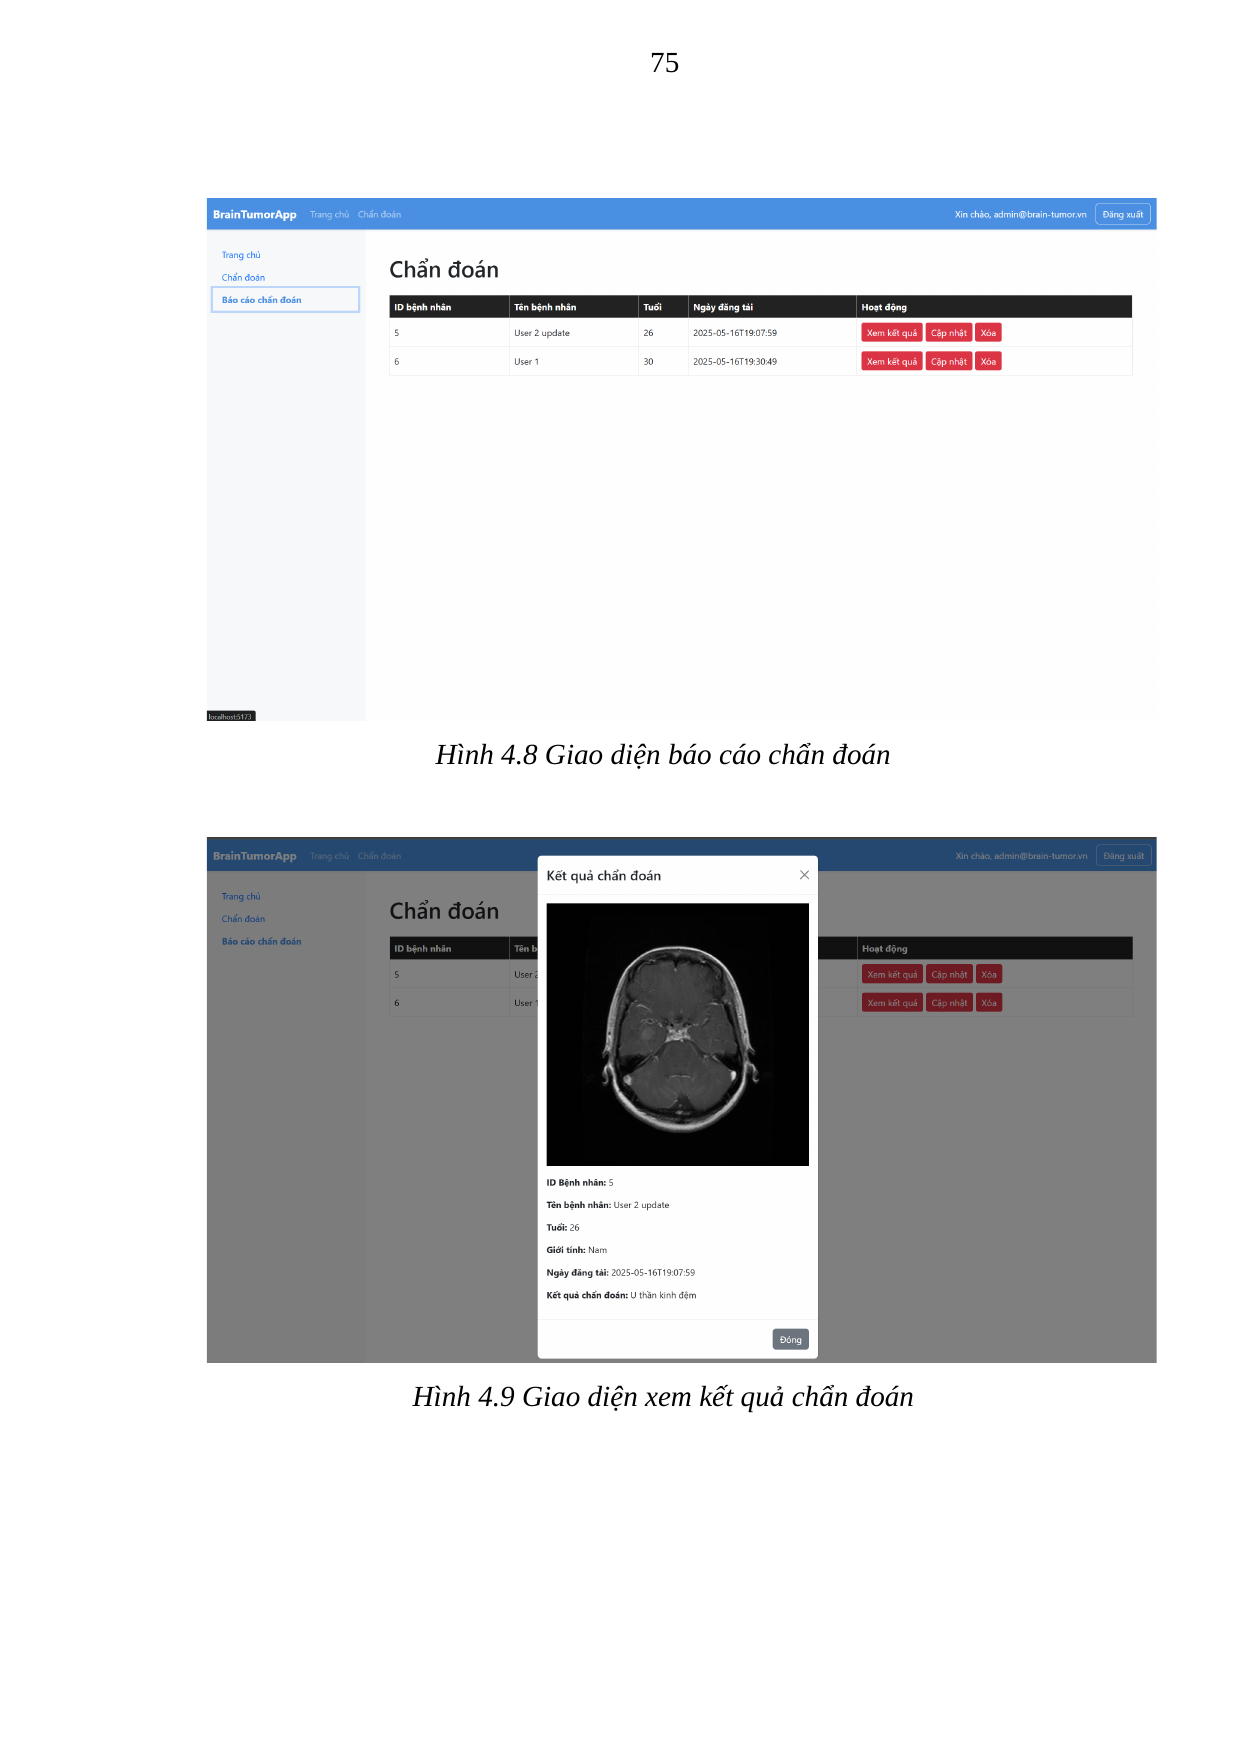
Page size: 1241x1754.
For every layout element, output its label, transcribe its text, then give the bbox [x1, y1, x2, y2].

text Hình 4.9 Giao diện xem kết quả chẩn đoán [207, 1379, 1122, 1413]
picture [206, 198, 1157, 721]
picture [206, 837, 1157, 1363]
text Hình 4.8 Giao diện báo cáo chẩn đoán [207, 737, 1122, 770]
